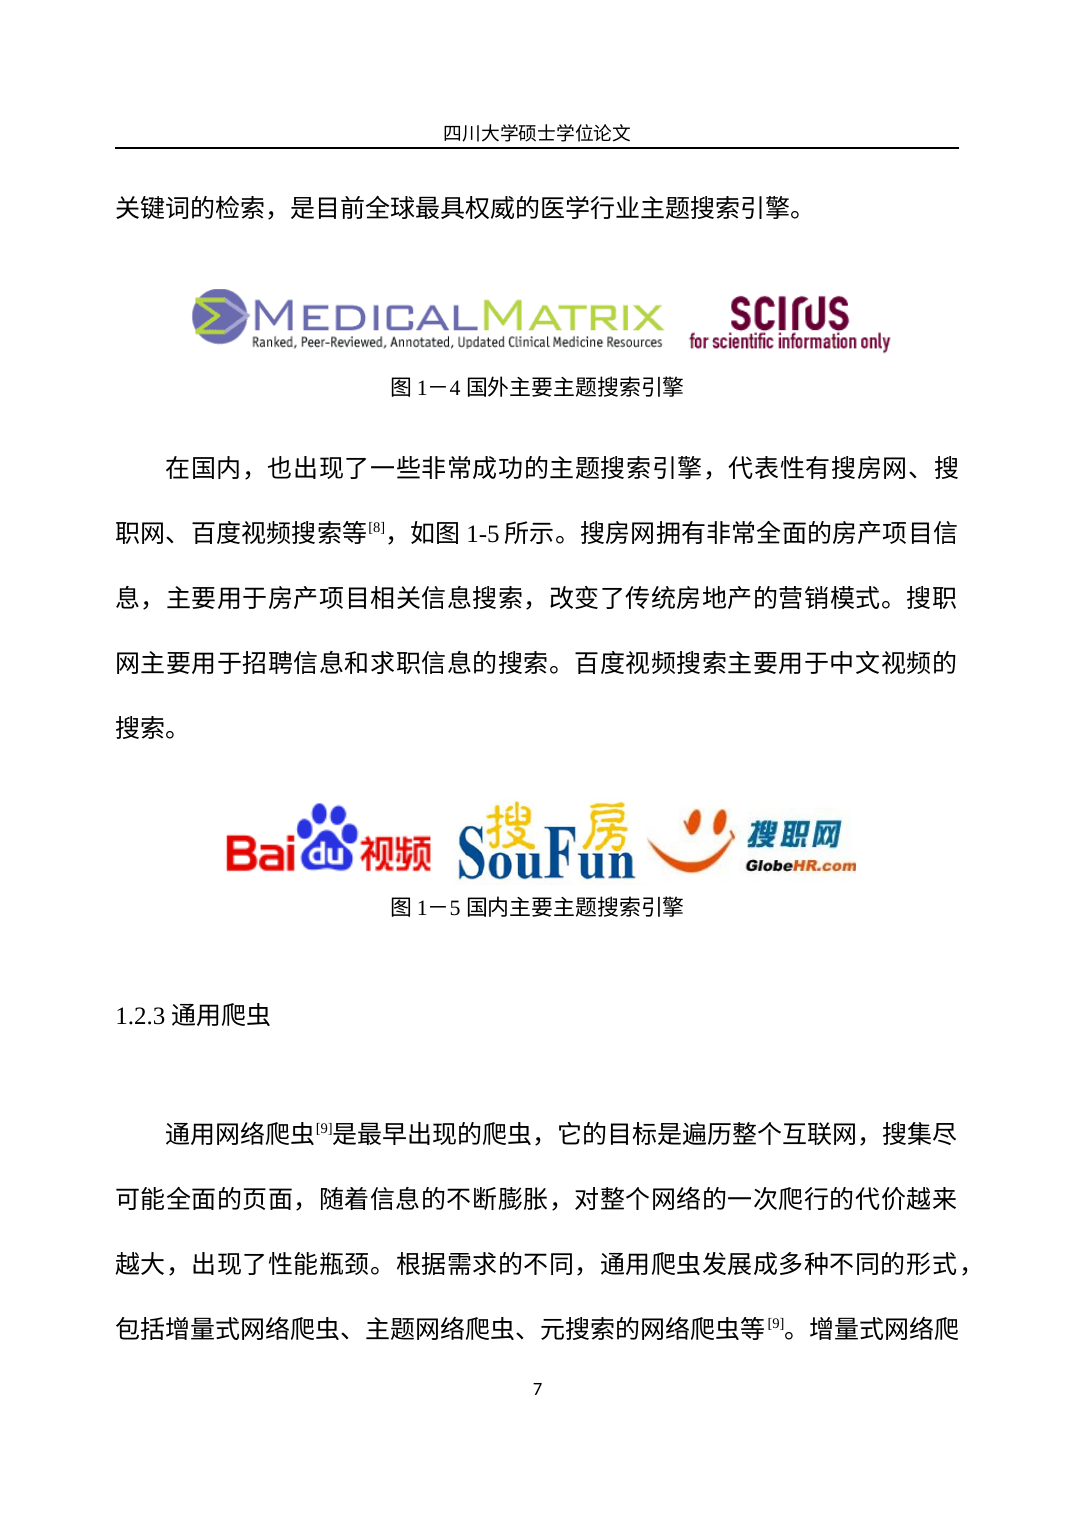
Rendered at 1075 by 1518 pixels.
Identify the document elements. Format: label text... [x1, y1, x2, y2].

text 图1－5 国内主要主题搜索引擎 [115, 889, 959, 922]
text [115, 174, 959, 239]
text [115, 1100, 959, 1360]
text 在国内，也出现了一些非常成功的主题搜索引擎，代表性有搜房网、搜职网、百度视频搜索等[8]，如图1-5所示。搜房网拥有非常全面的房产项目信息，主要用于房产项目相关信息搜索，改变了传统房地产的营销模式。搜职网主要用于招聘信息和求职信息的搜索。百度视频搜索主要用于中文视频的搜索。 [115, 434, 959, 759]
picture [218, 796, 857, 885]
subtitle 1.2.3 通用爬虫 [115, 981, 959, 1046]
picture [176, 283, 899, 357]
text 图1－4 国外主要主题搜索引擎 [115, 369, 959, 402]
